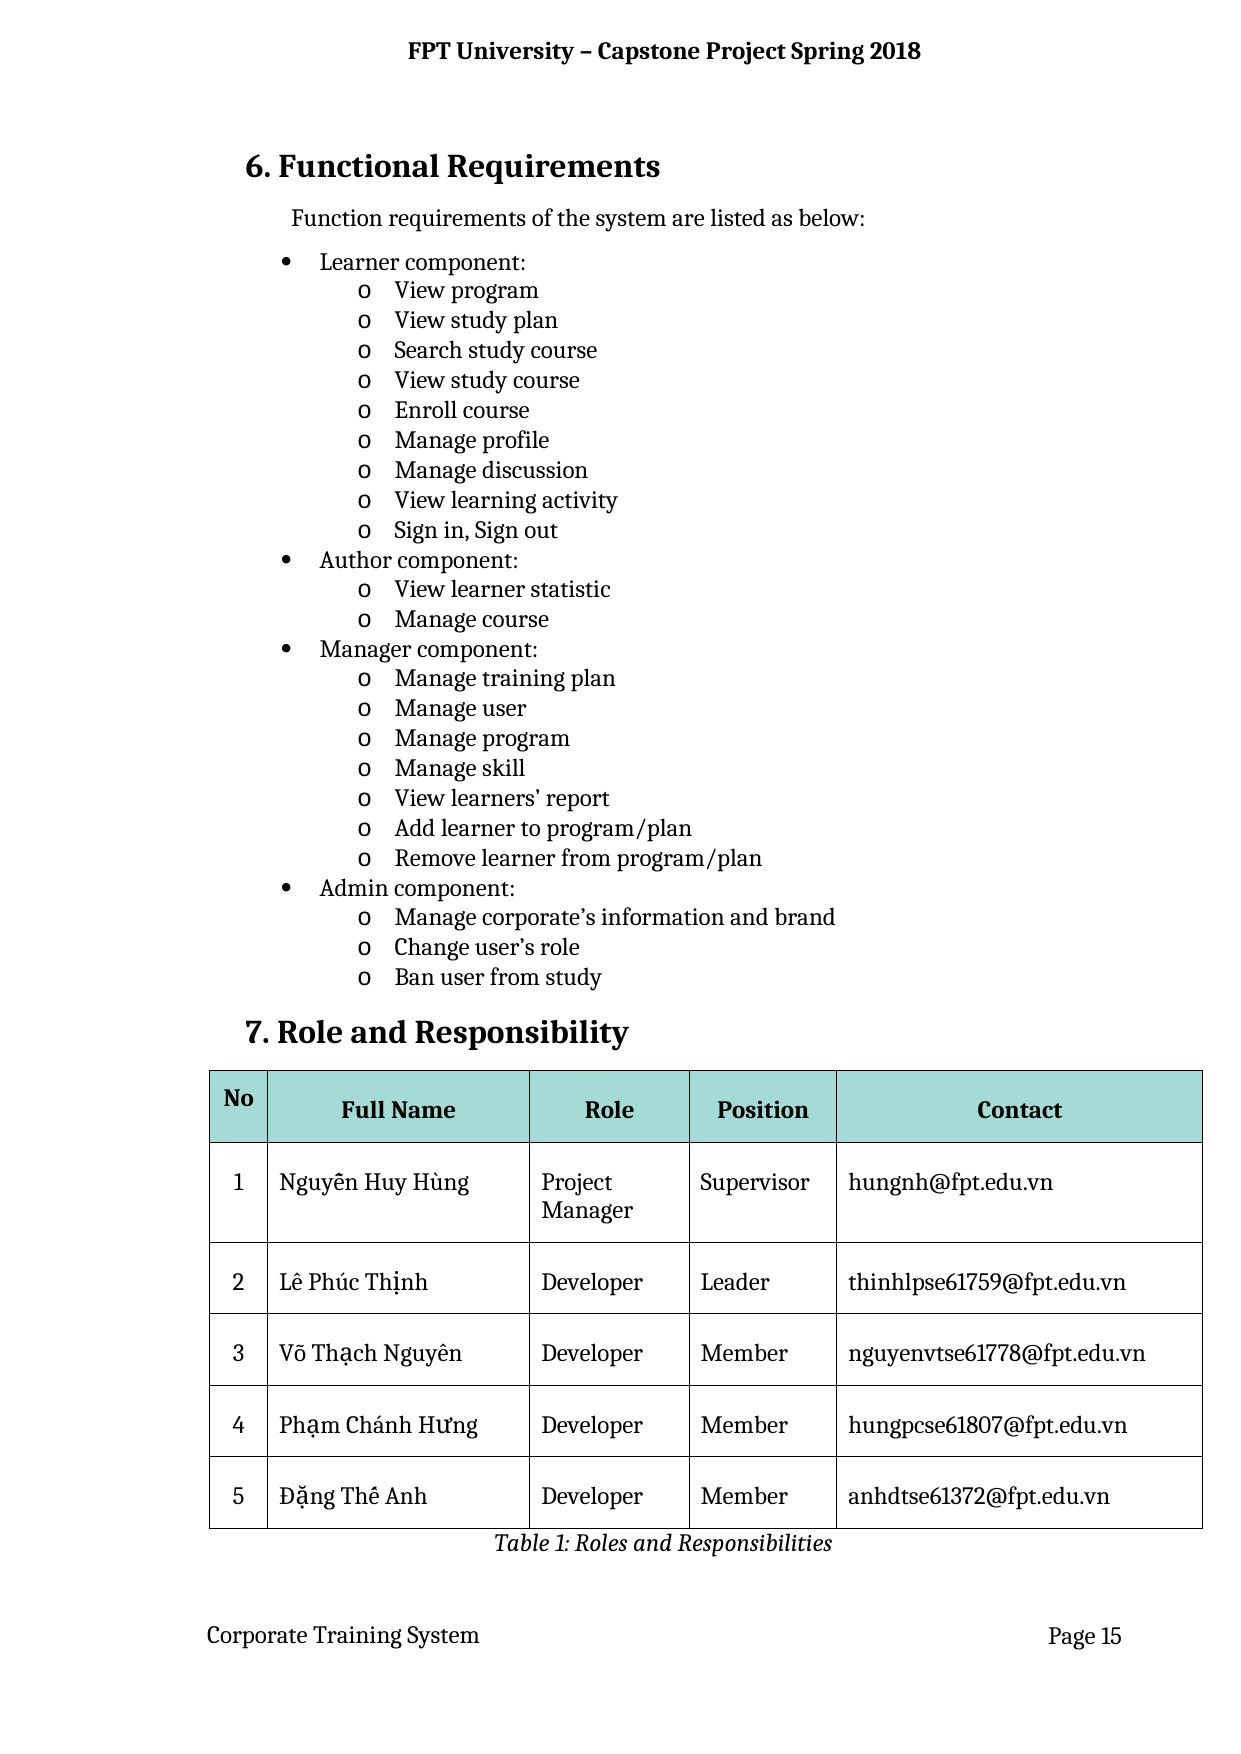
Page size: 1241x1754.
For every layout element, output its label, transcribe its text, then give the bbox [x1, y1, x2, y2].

list Manage user [357, 694, 1122, 724]
list Manager component: [282, 635, 1122, 664]
table_cell Developer [530, 1314, 689, 1385]
table_cell Võ Thạch Nguyên [268, 1314, 529, 1385]
table_cell thinhlpse61759@fpt.edu.vn [837, 1243, 1202, 1313]
list Manage program [357, 724, 1122, 754]
list Manage course [357, 605, 1122, 635]
list Author component: [282, 546, 1122, 575]
table_cell 2 [210, 1243, 267, 1313]
table_cell 1 [210, 1143, 267, 1242]
table_cell Lê Phúc Thịnh [268, 1243, 529, 1313]
list Ban user from study [357, 963, 1122, 993]
list Remove learner from program/plan [357, 844, 1122, 874]
table_cell anhdtse61372@fpt.edu.vn [837, 1457, 1202, 1528]
list Change user’s role [357, 933, 1122, 963]
list View program [357, 276, 1122, 306]
table_cell Member [690, 1386, 836, 1456]
list Add learner to program/plan [357, 814, 1122, 844]
subtitle 6. Functional Requirements [245, 148, 1124, 186]
table_cell Member [690, 1457, 836, 1528]
table_cell Đặng Thế Anh [268, 1457, 529, 1528]
list View learner statistic [357, 575, 1122, 605]
table_cell Member [690, 1314, 836, 1385]
list Search study course [357, 336, 1122, 366]
list View study plan [357, 306, 1122, 336]
list Manage skill [357, 754, 1122, 784]
list View learners’ report [357, 784, 1122, 814]
list Manage discussion [357, 456, 1122, 486]
table_cell 3 [210, 1314, 267, 1385]
table_cell nguyenvtse61778@fpt.edu.vn [837, 1314, 1202, 1385]
table_cell Project Manager [530, 1143, 689, 1242]
table_cell Developer [530, 1243, 689, 1313]
list Sign in, Sign out [357, 516, 1122, 546]
list Manage corporate’s information and brand [357, 903, 1122, 933]
table_cell 4 [210, 1386, 267, 1456]
list View study course [357, 366, 1122, 396]
table_cell Leader [690, 1243, 836, 1313]
table_cell 5 [210, 1457, 267, 1528]
list View learning activity [357, 486, 1122, 516]
list Enroll course [357, 396, 1122, 426]
table_cell Developer [530, 1386, 689, 1456]
list Admin component: [282, 874, 1122, 903]
list Learner component: [282, 248, 1122, 276]
table_cell Phạm Chánh Hưng [268, 1386, 529, 1456]
list Manage training plan [357, 664, 1122, 694]
table_cell Supervisor [690, 1143, 836, 1242]
table_header Position [690, 1071, 836, 1142]
table_cell Developer [530, 1457, 689, 1528]
table_cell hungpcse61807@fpt.edu.vn [837, 1386, 1202, 1456]
table_header Contact [837, 1071, 1202, 1142]
subtitle 7. Role and Responsibility [245, 1013, 1124, 1052]
table_header Full Name [268, 1071, 529, 1142]
table_cell hungnh@fpt.edu.vn [837, 1143, 1202, 1242]
table_cell Nguyễn Huy Hùng [268, 1143, 529, 1242]
list Table 1: Roles and Responsibilities [207, 1529, 1122, 1557]
table_header No [210, 1071, 267, 1142]
table_header Role [530, 1071, 689, 1142]
list Manage profile [357, 426, 1122, 456]
text Function requirements of the system are listed as below: [216, 204, 1124, 233]
